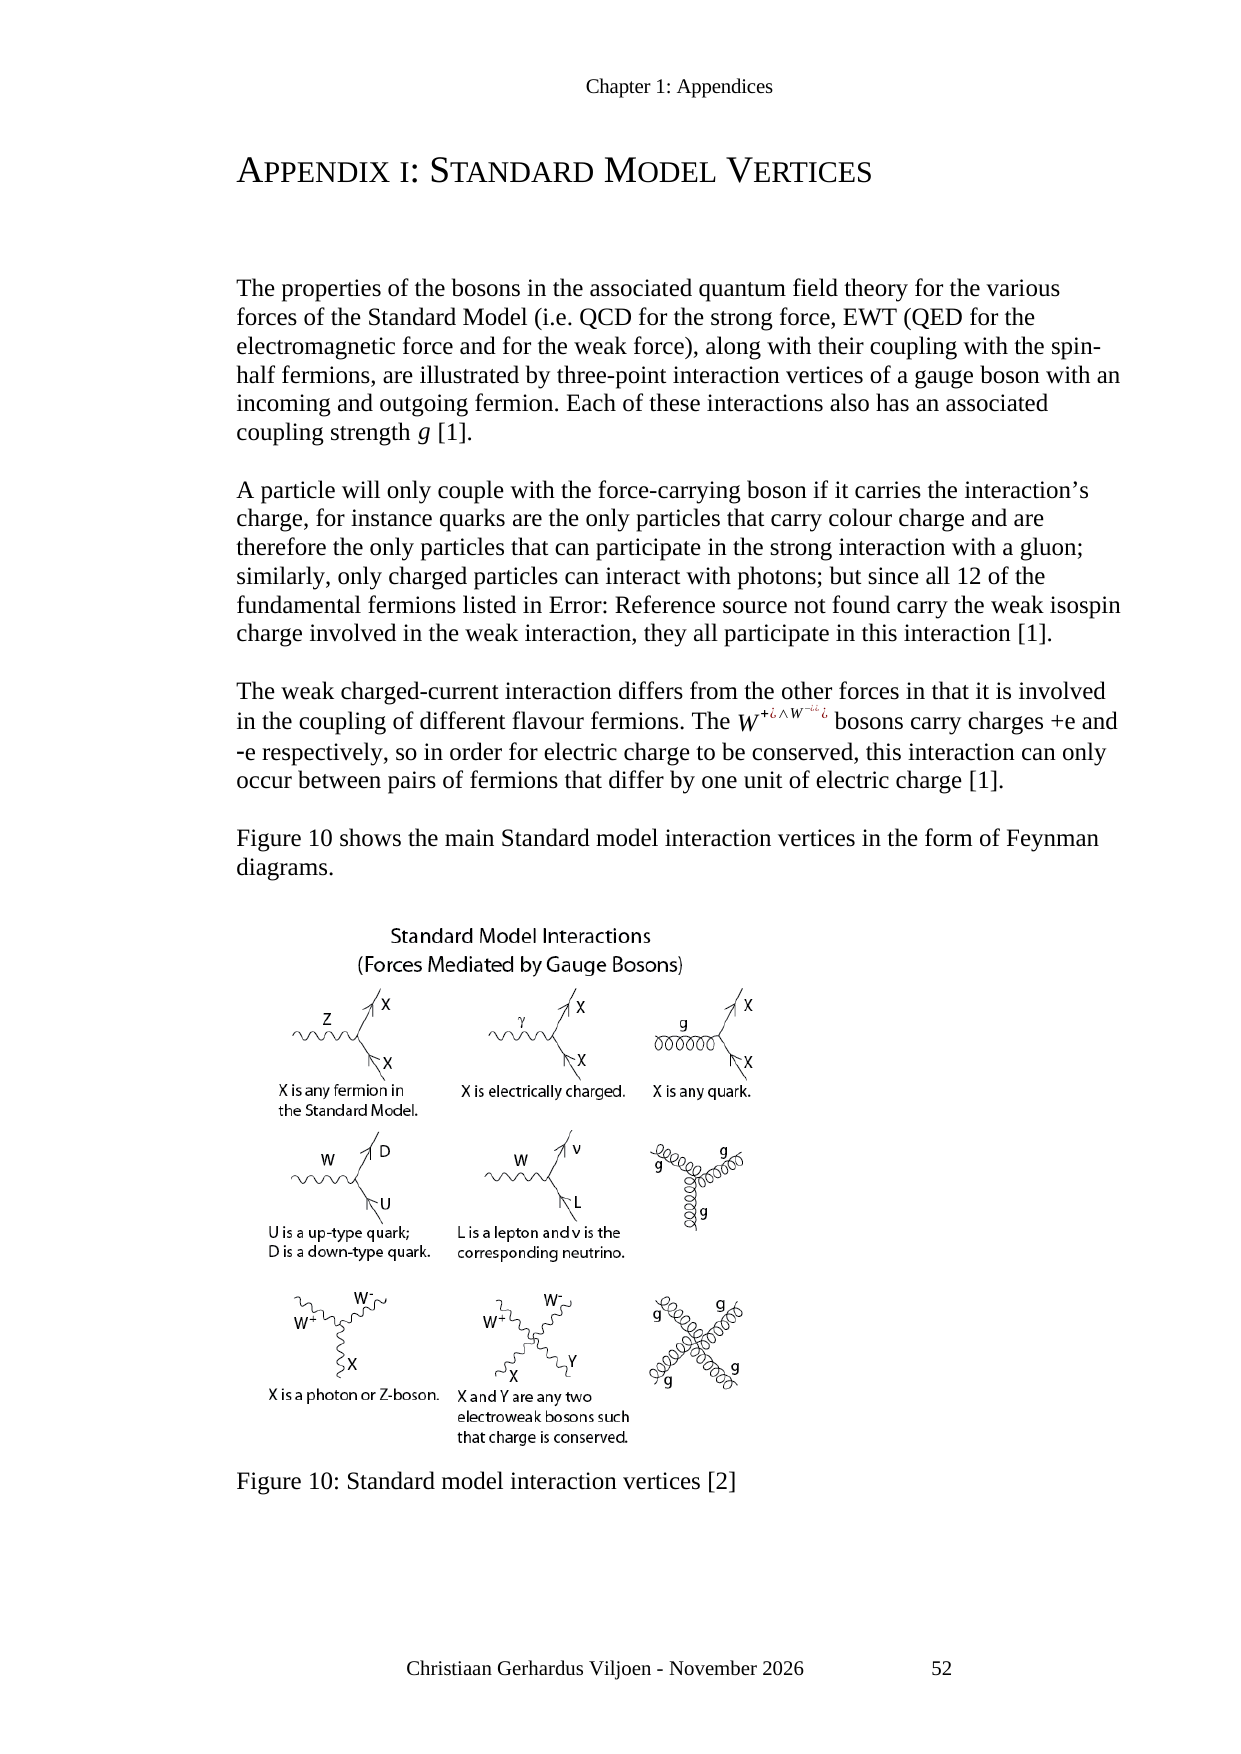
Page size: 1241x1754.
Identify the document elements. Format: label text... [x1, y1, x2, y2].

text The properties of the bosons in the associated quantum field theory for the various forces of the Standard Model (i.e. QCD for the strong force, EWT (QED for the electromagnetic force and for the weak force), along with their coupling with the spin-half fermions, are illustrated by three-point interaction vertices of a gauge boson with an incoming and outgoing fermion. Each of these interactions also has an associated coupling strength . [236, 273, 1122, 446]
text Figure 9: Standard model interaction vertices [236, 1466, 1122, 1495]
picture [236, 909, 780, 1466]
subtitle Appendix i: Standard Model Vertices [236, 148, 1122, 191]
text A particle will only couple with the force-carrying boson if it carries the interaction’s charge, for instance quarks are the only particles that carry colour charge and are therefore the only particles that can participate in the strong interaction with a gluon; similarly, only charged particles can interact with photons; but since all 12 of the fundamental fermions listed in Error! Reference source not found. carry the weak isospin charge involved in the weak interaction, they all participate in this interaction . [236, 475, 1122, 647]
text The weak charged-current interaction differs from the other forces in that it is involved in the coupling of different flavour fermions. The bosons carry charges +e and e respectively, so in order for electric charge to be conserved, this interaction can only occur between pairs of fermions that differ by one unit of electric charge . [236, 676, 1122, 794]
